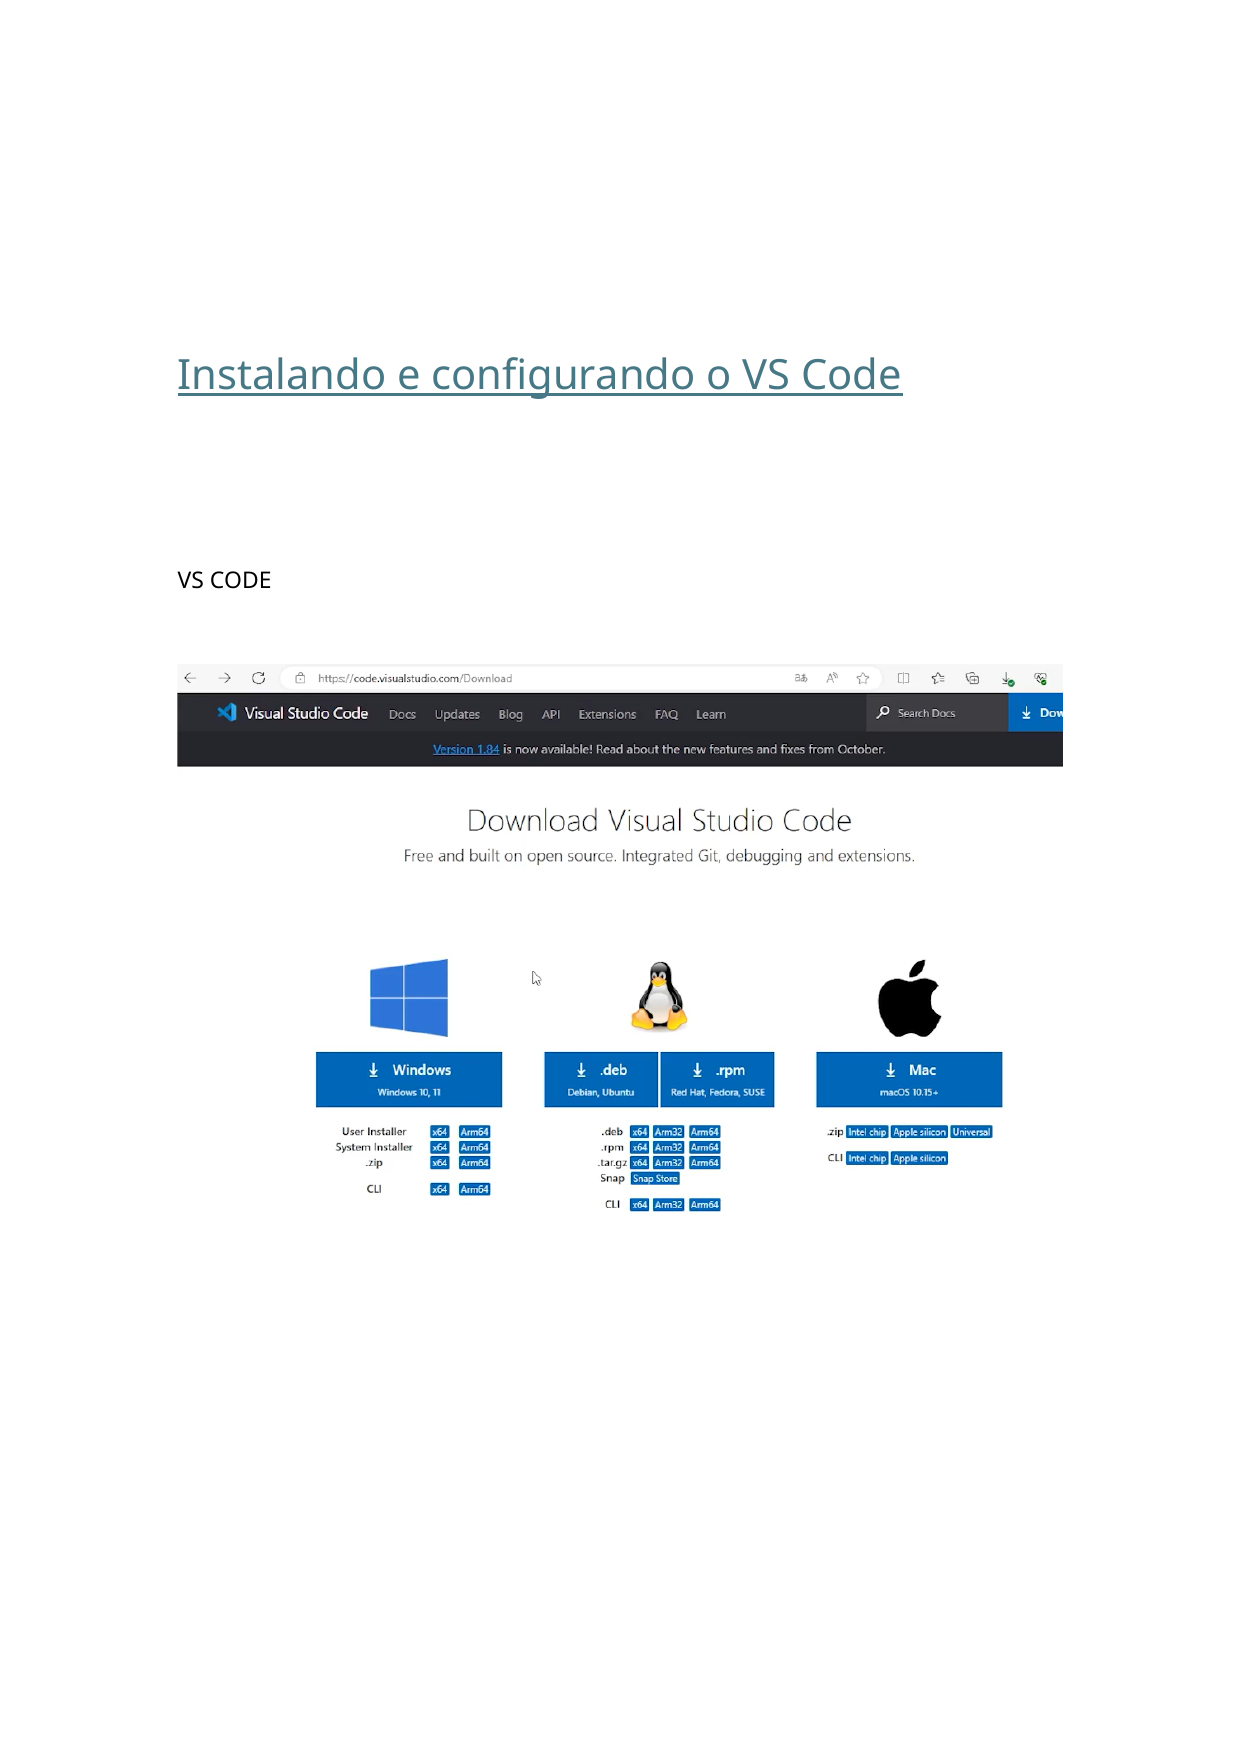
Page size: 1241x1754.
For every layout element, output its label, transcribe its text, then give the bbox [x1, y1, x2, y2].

picture [177, 664, 1063, 1255]
subtitle Instalando e configurando o VS Code [177, 345, 1063, 402]
text VS CODE [177, 564, 1063, 595]
